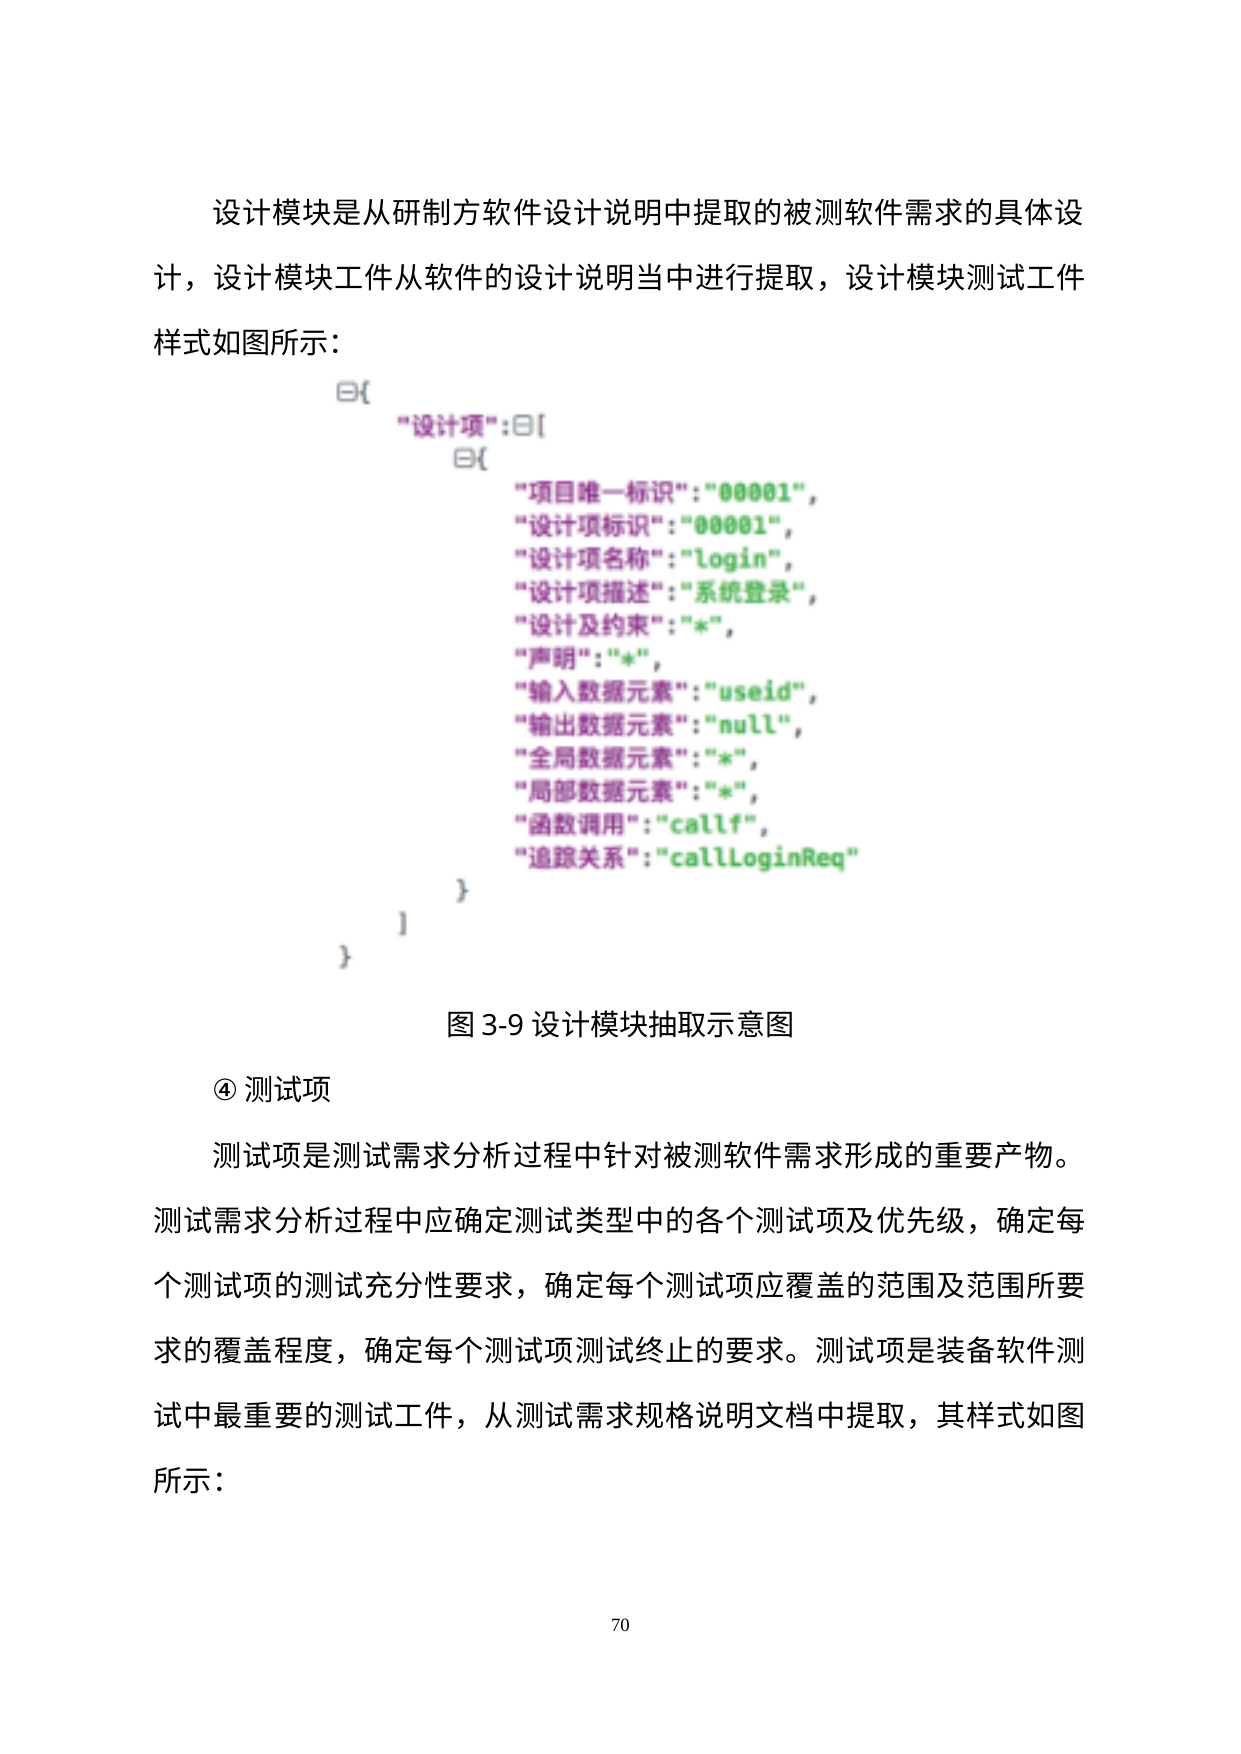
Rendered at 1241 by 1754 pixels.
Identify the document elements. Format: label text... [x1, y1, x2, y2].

text ④测试项 [153, 1056, 1087, 1121]
text 设计模块是从研制方软件设计说明中提取的被测软件需求的具体设计，设计模块工件从软件的设计说明当中进行提取，设计模块测试工件样式如图所示： [153, 178, 1087, 373]
text 测试项是测试需求分析过程中针对被测软件需求形成的重要产物。测试需求分析过程中应确定测试类型中的各个测试项及优先级，确定每个测试项的测试充分性要求，确定每个测试项应覆盖的范围及范围所要求的覆盖程度，确定每个测试项测试终止的要求。测试项是装备软件测试中最重要的测试工件，从测试需求规格说明文档中提取，其样式如图所示： [153, 1121, 1087, 1511]
text 图3-9 设计模块抽取示意图 [153, 991, 1087, 1056]
